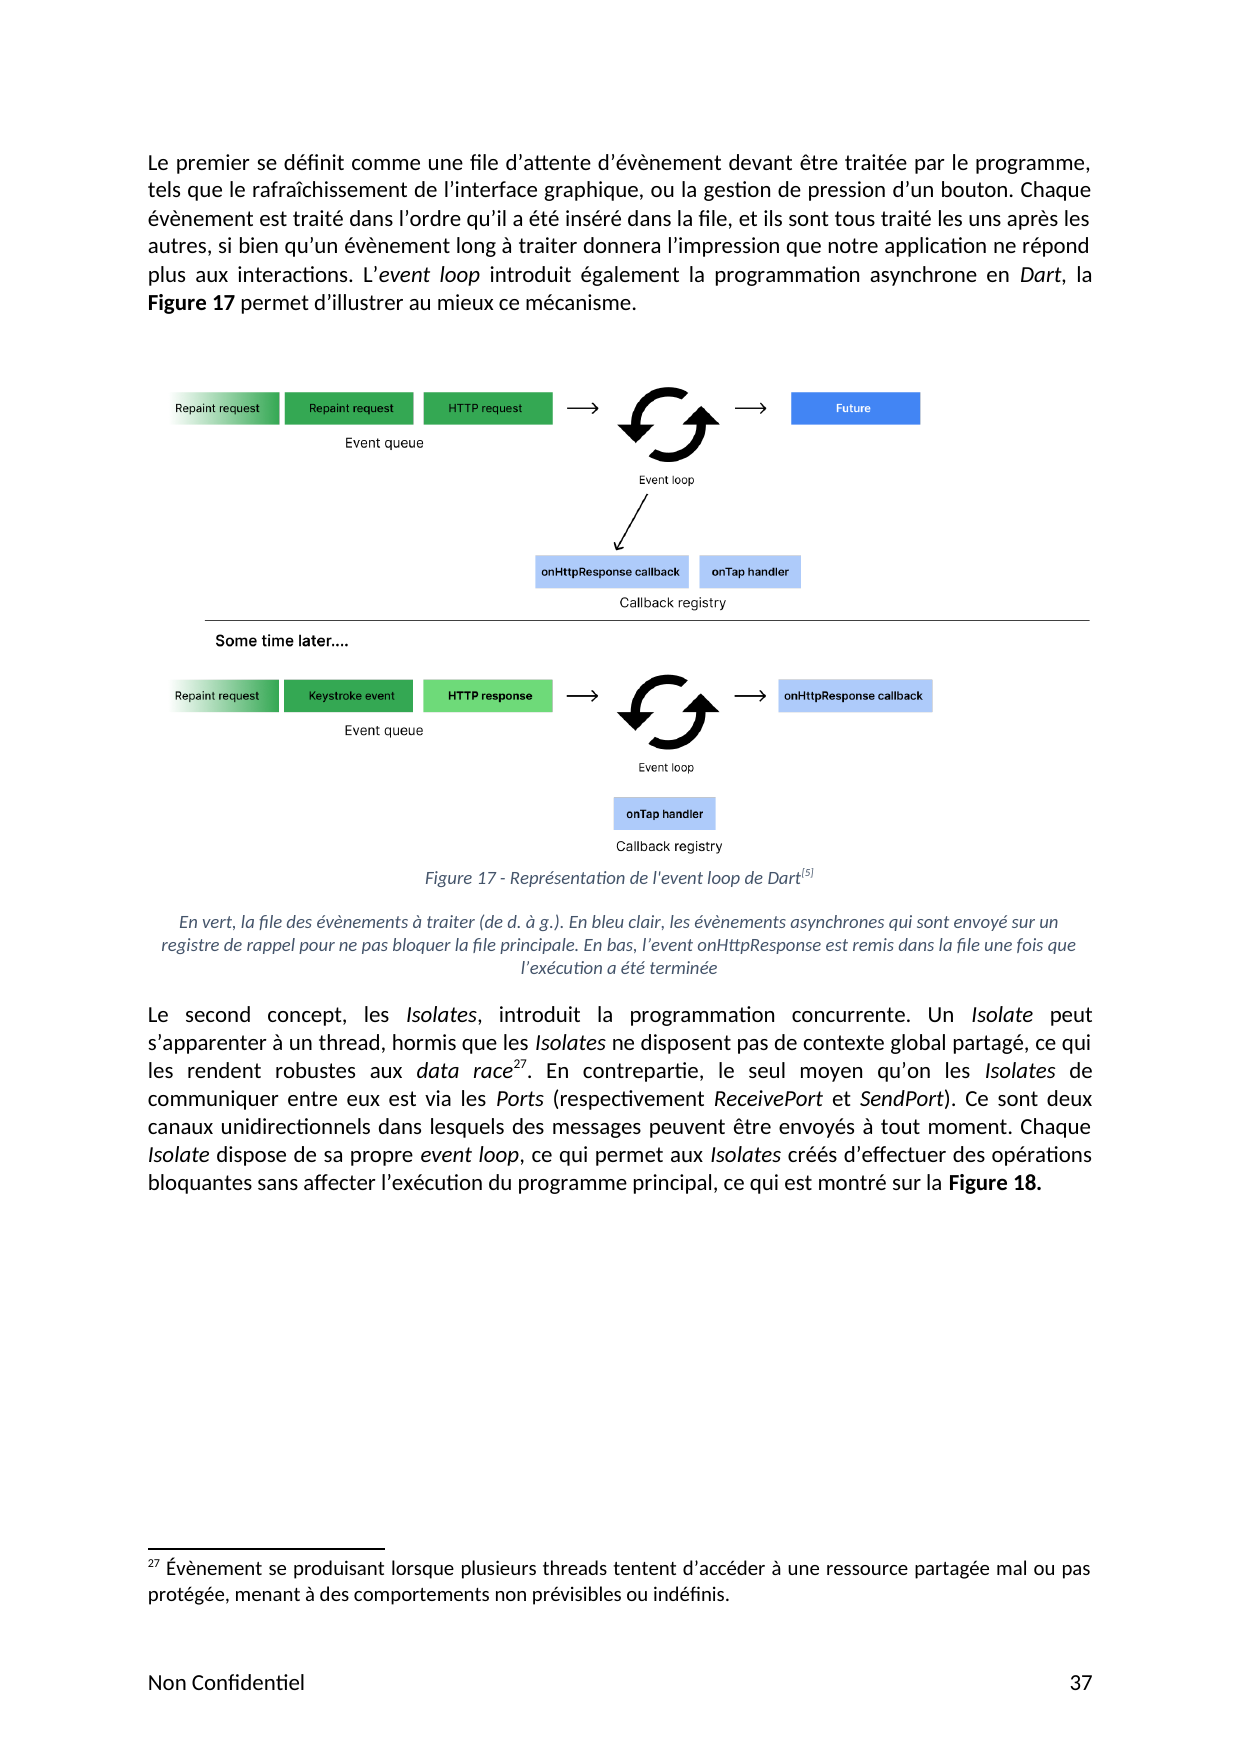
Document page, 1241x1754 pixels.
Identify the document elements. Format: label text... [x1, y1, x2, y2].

text Le premier se définit comme une file d’attente d’évènement devant être traitée par le programme, tels que le rafraîchissement de l’interface graphique, ou la gestion de pression d’un bouton. Chaque évènement est traité dans l’ordre qu’il a été inséré dans la file, et ils sont tous traité les uns après les autres, si bien qu’un évènement long à traiter donnera l’impression que notre application ne répond plus aux interactions. L’event loop introduit également la programmation asynchrone en Dart, la Figure 17 permet d’illustrer au mieux ce mécanisme. [148, 148, 1093, 316]
text En vert, la file des évènements à traiter (de d. à g.). En bleu clair, les évènements asynchrones qui sont envoyé sur un registre de rappel pour ne pas bloquer la file principale. En bas, l’event onHttpResponse est remis dans la file une fois que l’exécution a été terminée [148, 910, 1093, 979]
picture [150, 368, 1090, 854]
text Le second concept, les Isolates, introduit la programmation concurrente. Un Isolate peut s’apparenter à un thread, hormis que les Isolates ne disposent pas de contexte global partagé, ce qui les rendent robustes aux data race. En contrepartie, le seul moyen qu’on les Isolates de communiquer entre eux est via les Ports (respectivement ReceivePort et SendPort). Ce sont deux canaux unidirectionnels dans lesquels des messages peuvent être envoyés à tout moment. Chaque Isolate dispose de sa propre event loop, ce qui permet aux Isolates créés d’effectuer des opérations bloquantes sans affecter l’exécution du programme principal, ce qui est montré sur la Figure 18. [148, 1000, 1093, 1196]
